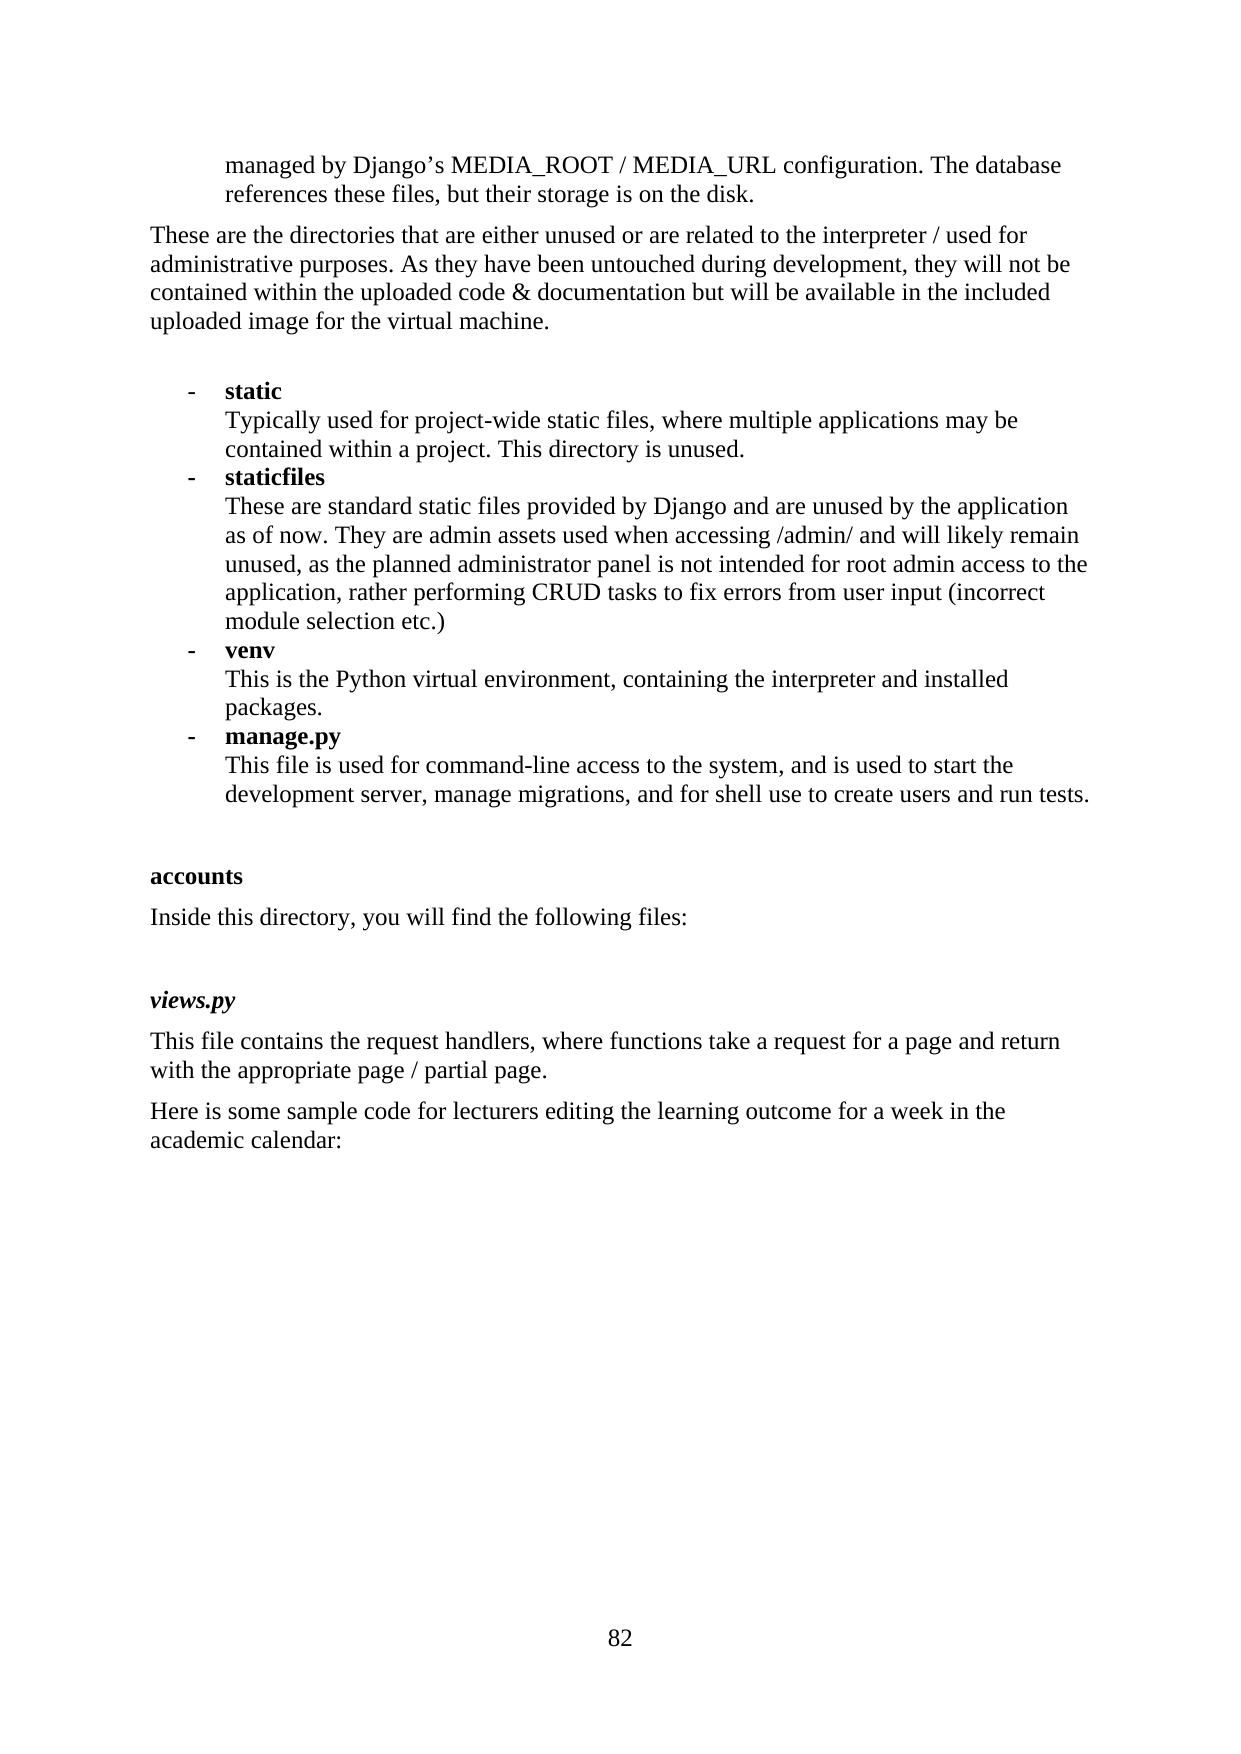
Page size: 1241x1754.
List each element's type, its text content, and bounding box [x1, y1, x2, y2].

text This file contains the request handlers, where functions take a request for a page and return with the appropriate page / partial page. [150, 1026, 1090, 1084]
text These are the directories that are either unused or are related to the interpreter / used for administrative purposes. As they have been untouched during development, they will not be contained within the uploaded code & documentation but will be available in the included uploaded image for the virtual machine. [150, 220, 1090, 364]
text views.py [150, 985, 1090, 1014]
text Here is some sample code for lecturers editing the learning outcome for a week in the academic calendar: [150, 1096, 1090, 1182]
list staticfiles These are standard static files provided by Django and are unused by the application as of now. They are admin assets used when accessing /admin/ and will likely remain unused, as the planned administrator panel is not intended for root admin access to the application, rather performing CRUD tasks to fix errors from user input (incorrect module selection etc.) [187, 462, 1090, 635]
list manage.py This file is used for command-line access to the system, and is used to start the development server, manage migrations, and for shell use to create users and run tests. [187, 721, 1090, 807]
text accounts [150, 861, 1090, 890]
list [187, 150, 1090, 207]
list venv This is the Python virtual environment, containing the interpreter and installed packages. [187, 635, 1090, 721]
list static Typically used for project-wide static files, where multiple applications may be contained within a project. This directory is unused. [187, 376, 1090, 462]
text Inside this directory, you will find the following files: [150, 902, 1090, 931]
